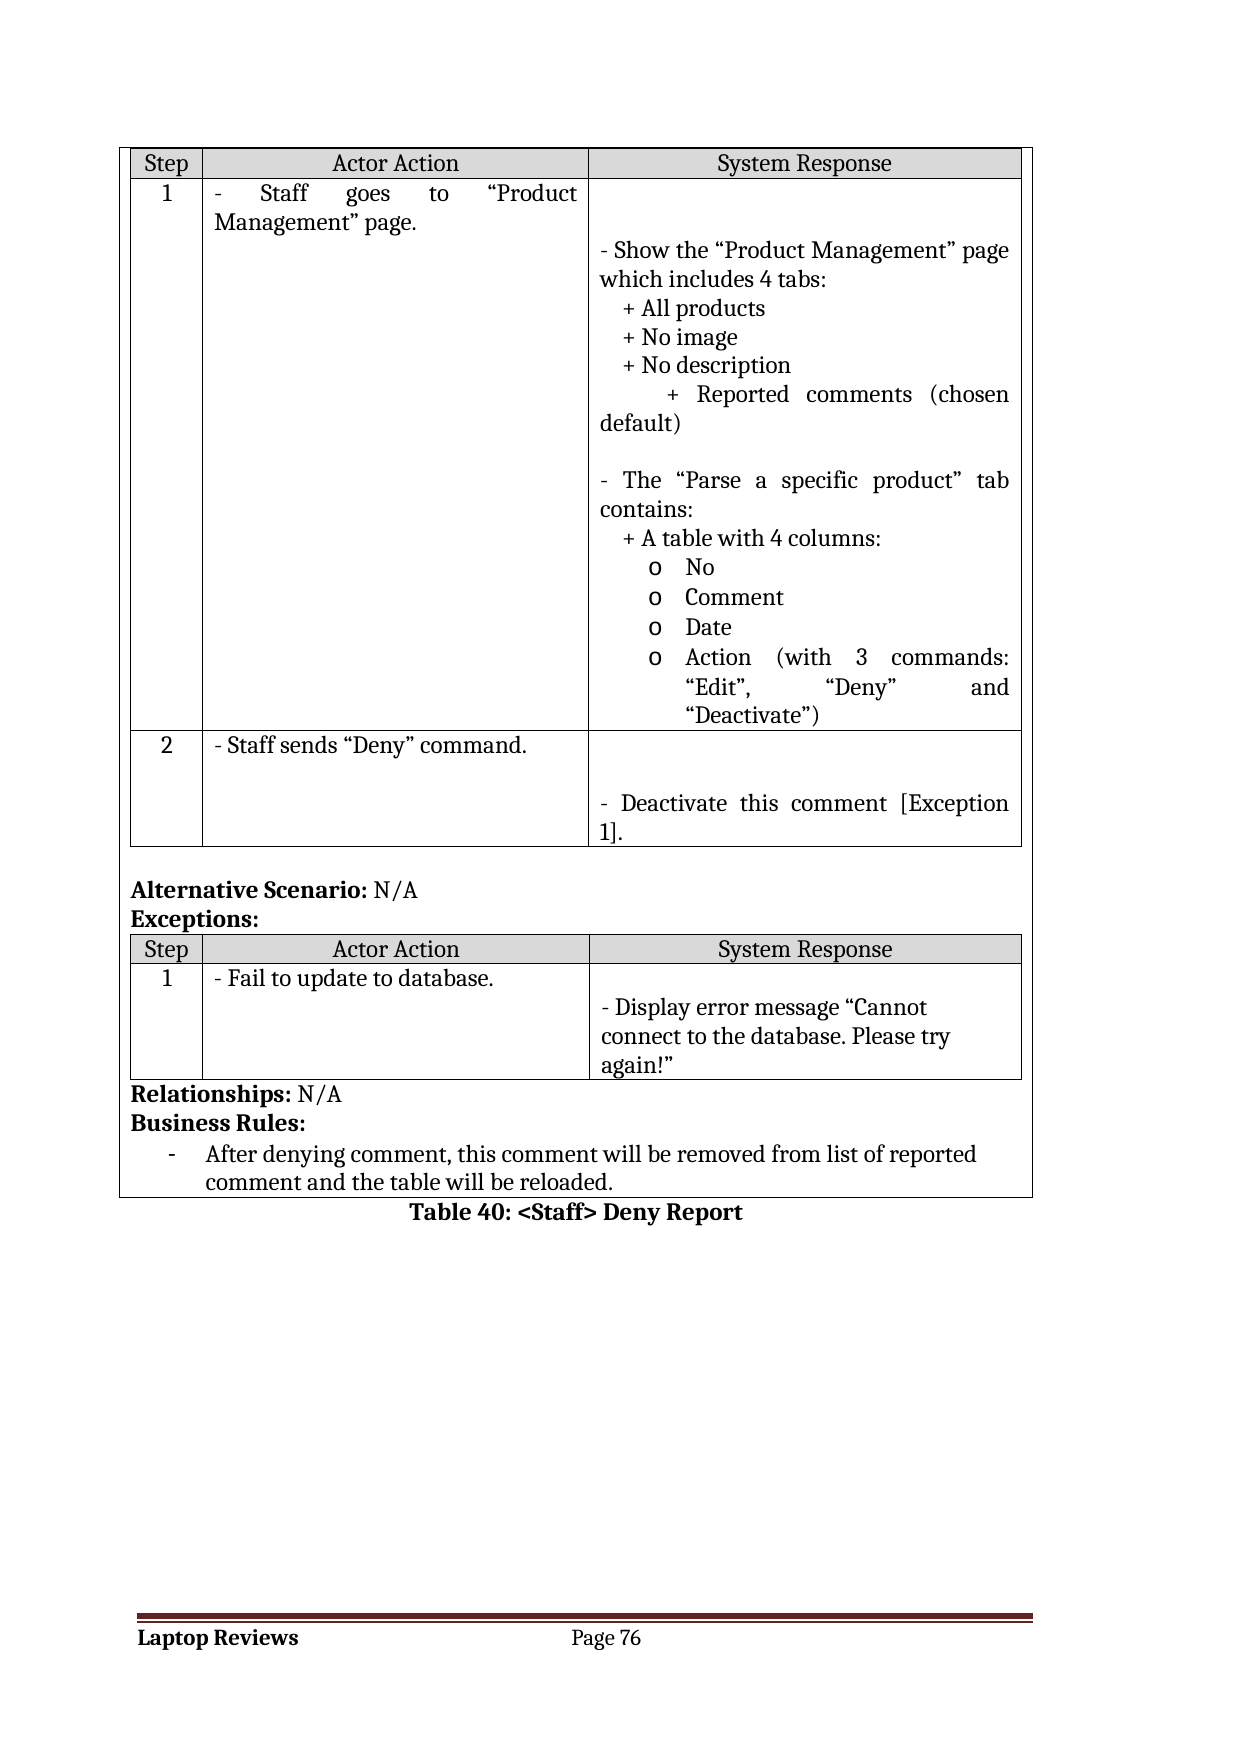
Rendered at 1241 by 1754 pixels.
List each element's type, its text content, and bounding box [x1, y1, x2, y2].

subtitle Table 40: <Staff> Deny Report [118, 1198, 1033, 1227]
